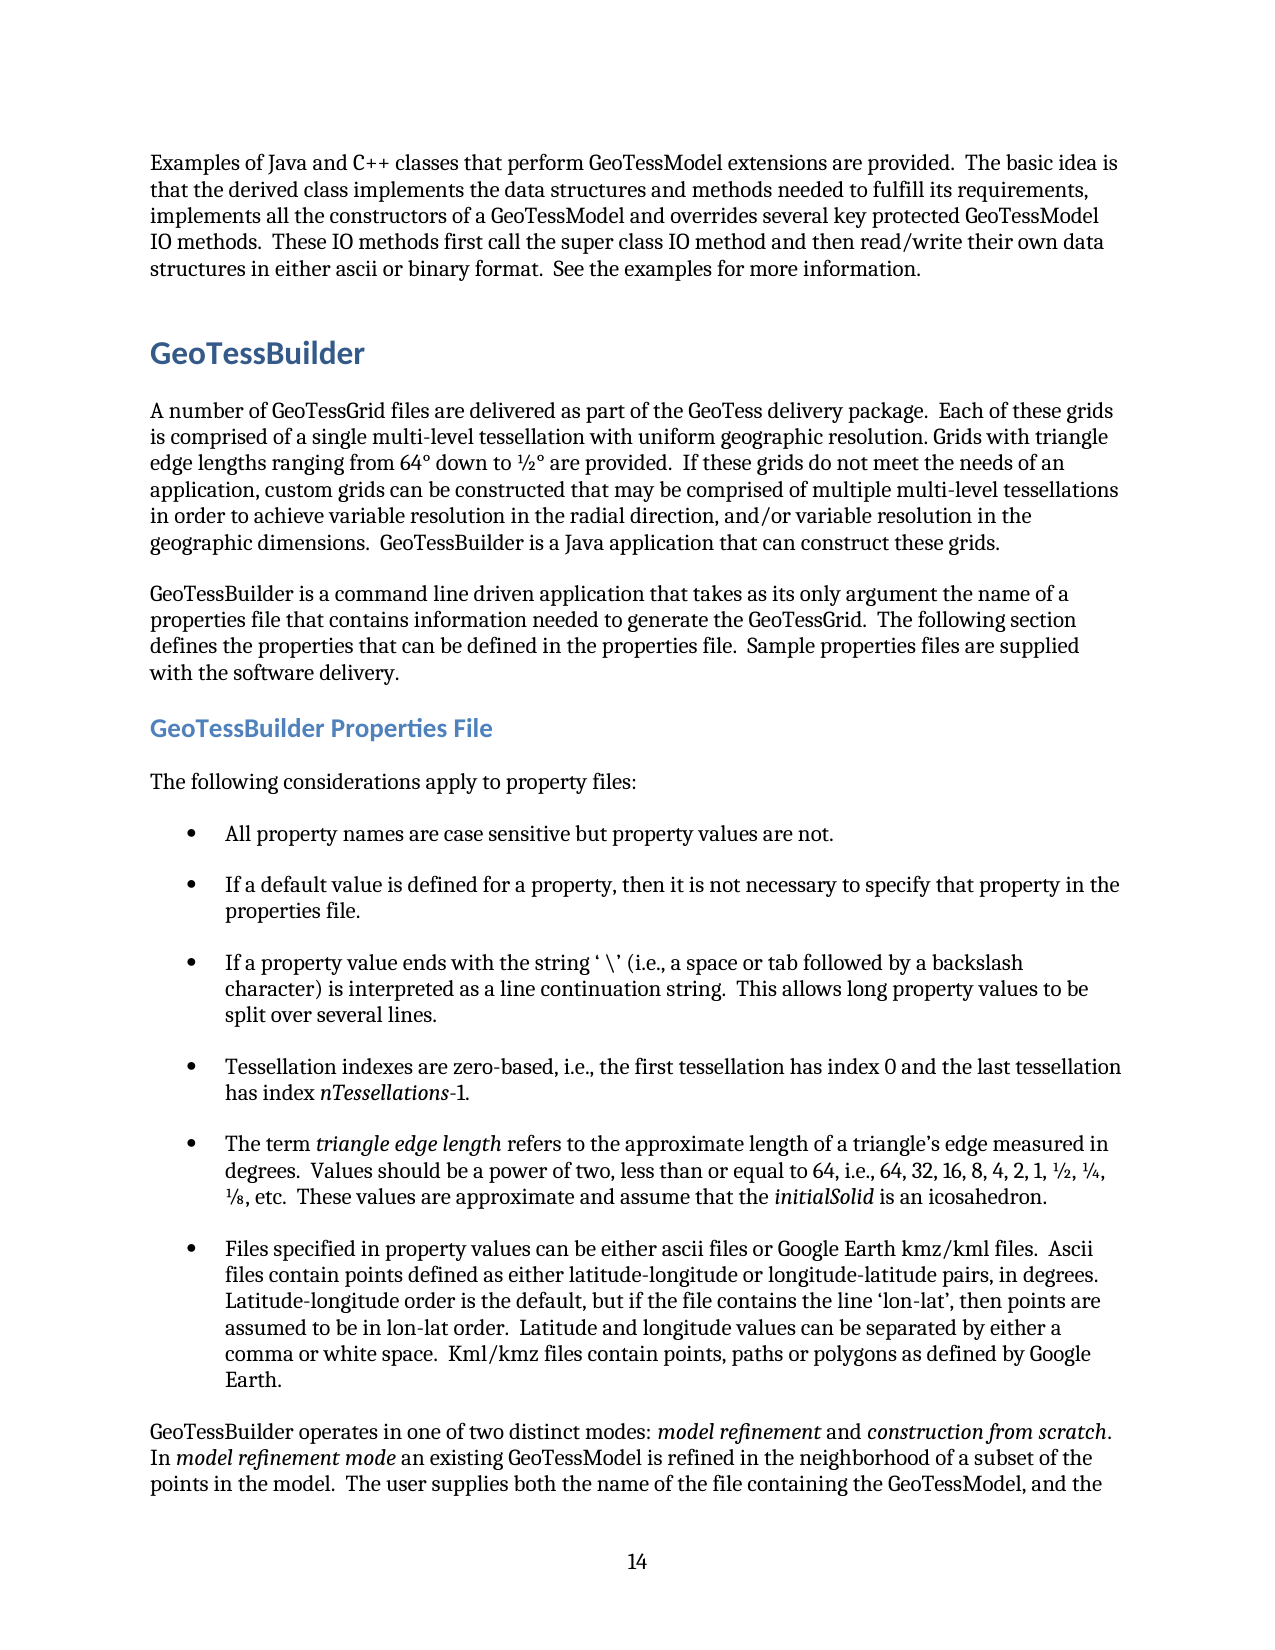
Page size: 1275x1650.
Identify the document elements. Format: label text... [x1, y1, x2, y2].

list The term triangle edge length refers to the approximate length of a triangle’s edge measured in degrees. Values should be a power of two, less than or equal to 64, i.e., 64, 32, 16, 8, 4, 2, 1, ½, ¼, ⅛, etc. These values are approximate and assume that the initialSolid is an icosahedron. [187, 1131, 1125, 1210]
list If a property value ends with the string ‘ \’ (i.e., a space or tab followed by a backslash character) is interpreted as a line continuation string. This allows long property values to be split over several lines. [187, 949, 1125, 1028]
text Examples of Java and C++ classes that perform GeoTessModel extensions are provided. The basic idea is that the derived class implements the data structures and methods needed to fulfill its requirements, implements all the constructors of a GeoTessModel and overrides several key protected GeoTessModel IO methods. These IO methods first call the super class IO method and then read/write their own data structures in either ascii or binary format. See the examples for more information. [150, 150, 1125, 282]
list Files specified in property values can be either ascii files or Google Earth kmz/kml files. Ascii files contain points defined as either latitude-longitude or longitude-latitude pairs, in degrees. Latitude-longitude order is the default, but if the file contains the line ‘lon-lat’, then points are assumed to be in lon-lat order. Latitude and longitude values can be separated by either a comma or white space. Kml/kmz files contain points, paths or polygons as defined by Google Earth. [187, 1235, 1125, 1393]
list Tessellation indexes are zero-based, i.e., the first tessellation has index 0 and the last tessellation has index nTessellations-1. [187, 1053, 1125, 1106]
text The following considerations apply to property files: [150, 769, 1125, 795]
list All property names are case sensitive but property values are not. [187, 820, 1125, 847]
subtitle GeoTessBuilder Properties File [150, 711, 1125, 744]
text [150, 1418, 1125, 1497]
subtitle GeoTessBuilder [150, 332, 1125, 372]
text A number of GeoTessGrid files are delivered as part of the GeoTess delivery package. Each of these grids is comprised of a single multi-level tessellation with uniform geographic resolution. Grids with triangle edge lengths ranging from 64° down to ½° are provided. If these grids do not meet the needs of an application, custom grids can be constructed that may be comprised of multiple multi-level tessellations in order to achieve variable resolution in the radial direction, and/or variable resolution in the geographic dimensions. GeoTessBuilder is a Java application that can construct these grids. [150, 397, 1125, 556]
text GeoTessBuilder is a command line driven application that takes as its only argument the name of a properties file that contains information needed to generate the GeoTessGrid. The following section defines the properties that can be defined in the properties file. Sample properties files are supplied with the software delivery. [150, 581, 1125, 686]
list If a default value is defined for a property, then it is not necessary to specify that property in the properties file. [187, 872, 1125, 924]
